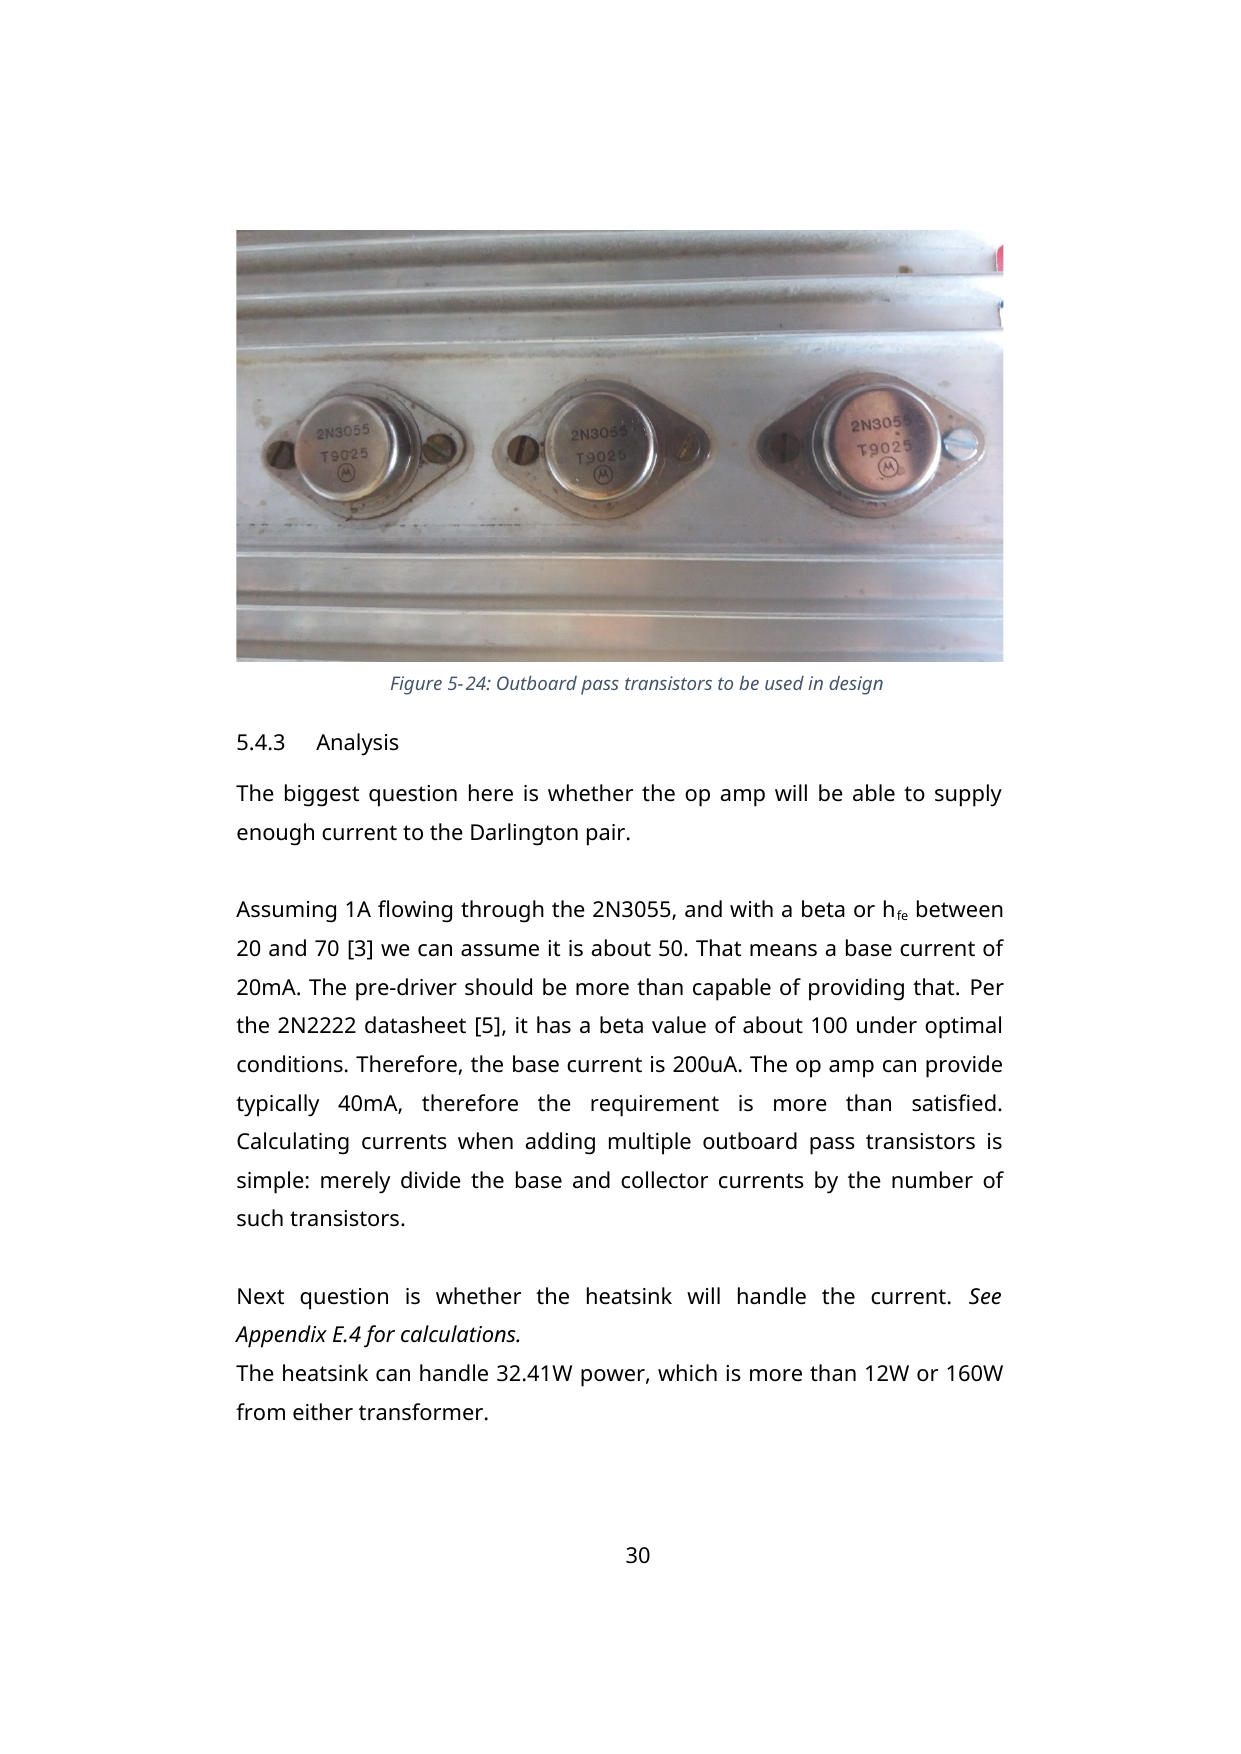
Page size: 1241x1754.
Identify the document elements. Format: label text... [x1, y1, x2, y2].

text Next question is whether the heatsink will handle the current. See Appendix E.4 for calculations. [236, 1281, 1004, 1349]
text The heatsink can handle 32.41W power, which is more than 12W or 160W from either transformer. [236, 1358, 1004, 1426]
text The biggest question here is whether the op amp will be able to supply enough current to the Darlington pair. [236, 778, 1004, 847]
text Figure 5-24: Outboard pass transistors to be used in design [236, 670, 1004, 696]
picture [236, 230, 1004, 662]
text Assuming 1A flowing through the 2N3055, and with a beta or hfe between 20 and 70 we can assume it is about 50. That means a base current of 20mA. The pre-driver should be more than capable of providing that. Per the 2N2222 datasheet, it has a beta value of about 100 under optimal conditions. Therefore, the base current is 200uA. The op amp can provide typically 40mA, therefore the requirement is more than satisfied. Calculating currents when adding multiple outboard pass transistors is simple: merely divide the base and collector currents by the number of such transistors. [236, 894, 1004, 1233]
subtitle Analysis [236, 727, 1004, 757]
